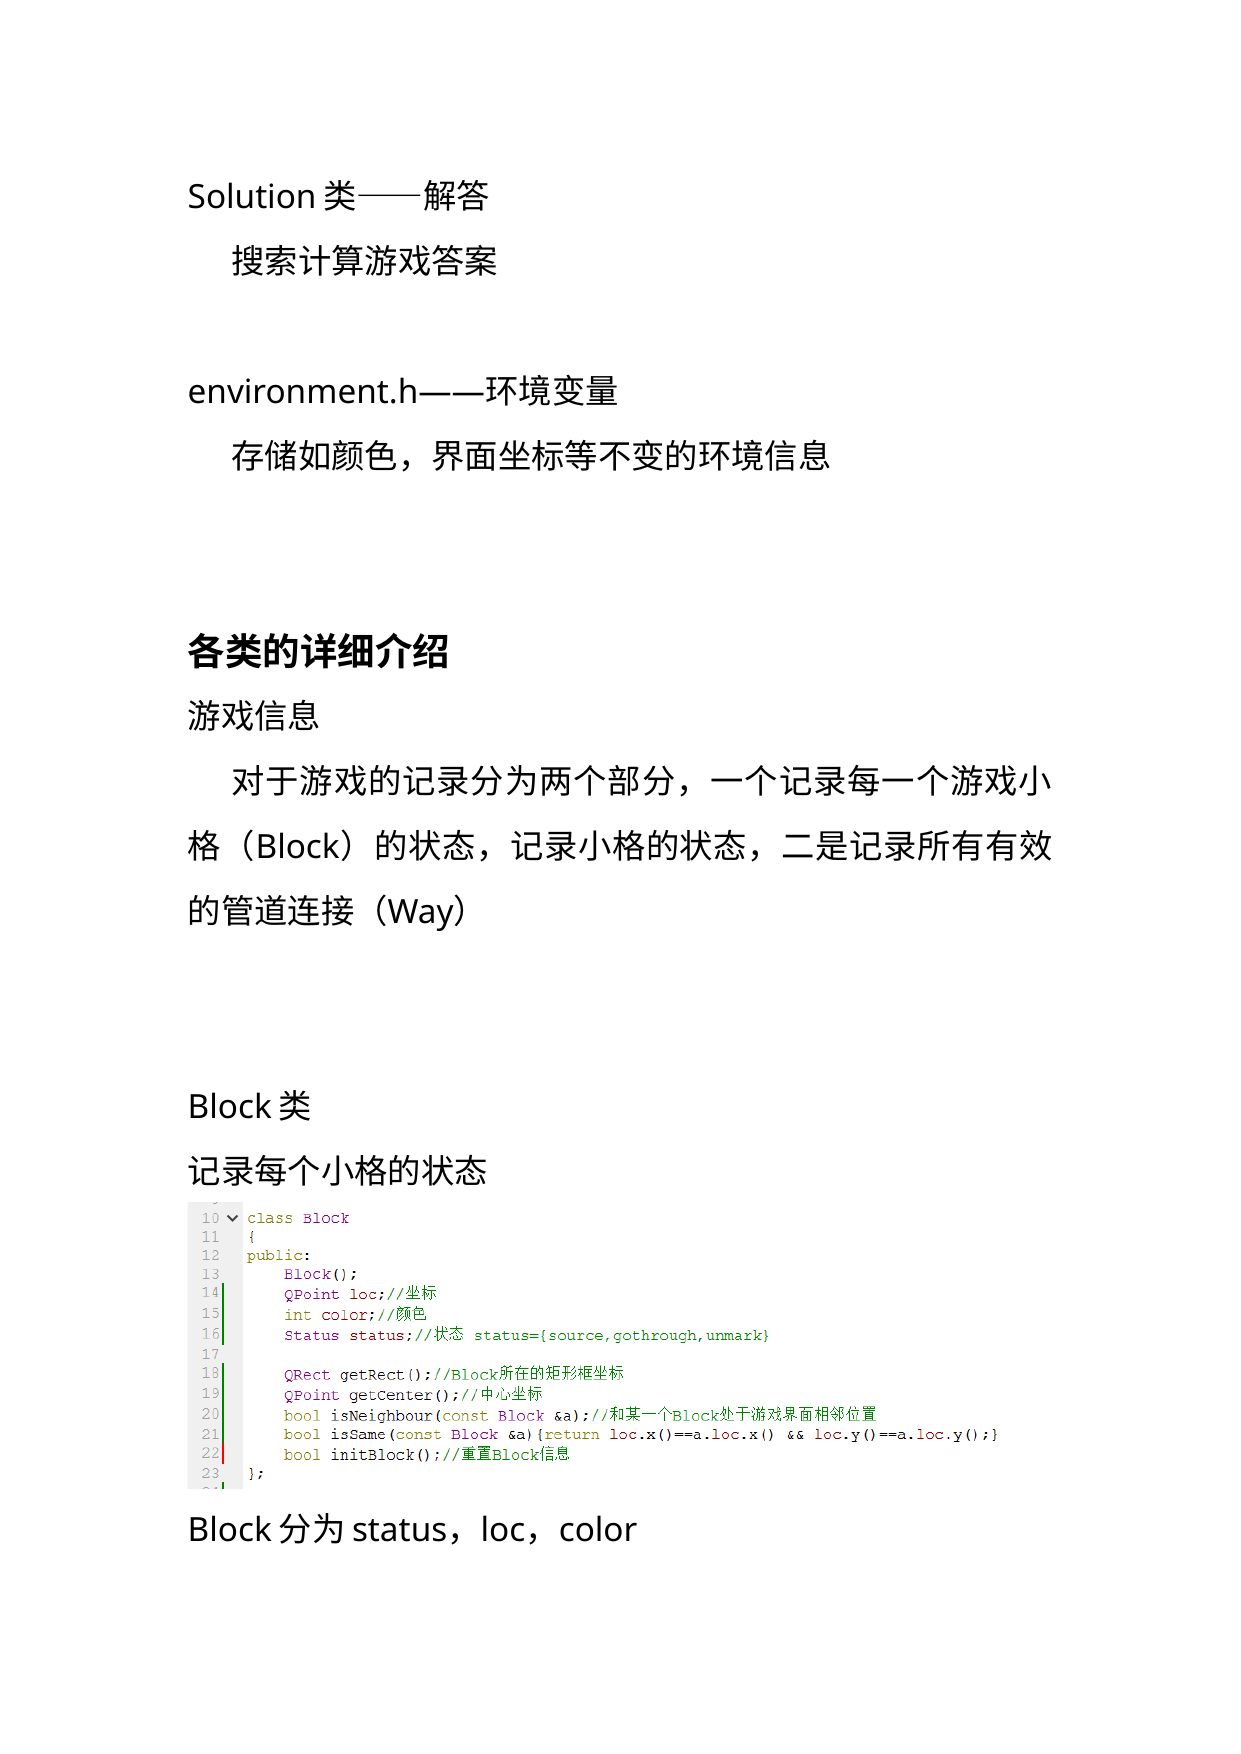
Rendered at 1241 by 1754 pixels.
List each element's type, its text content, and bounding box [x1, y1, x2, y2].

text 游戏信息 [187, 682, 1053, 747]
text Solution类——解答 [187, 162, 1053, 227]
text 各类的详细介绍 [187, 617, 1053, 682]
text Block类 [187, 1072, 1053, 1137]
text 对于游戏的记录分为两个部分，一个记录每一个游戏小格（Block）的状态，记录小格的状态，二是记录所有有效的管道连接（Way） [187, 747, 1053, 942]
text Block分为status，loc，color [187, 1494, 1053, 1559]
text 搜索计算游戏答案 [187, 227, 1053, 292]
text environment.h——环境变量 [187, 357, 1053, 422]
text 记录每个小格的状态 [187, 1137, 1053, 1202]
picture [187, 1202, 1053, 1489]
text 存储如颜色，界面坐标等不变的环境信息 [187, 422, 1053, 487]
